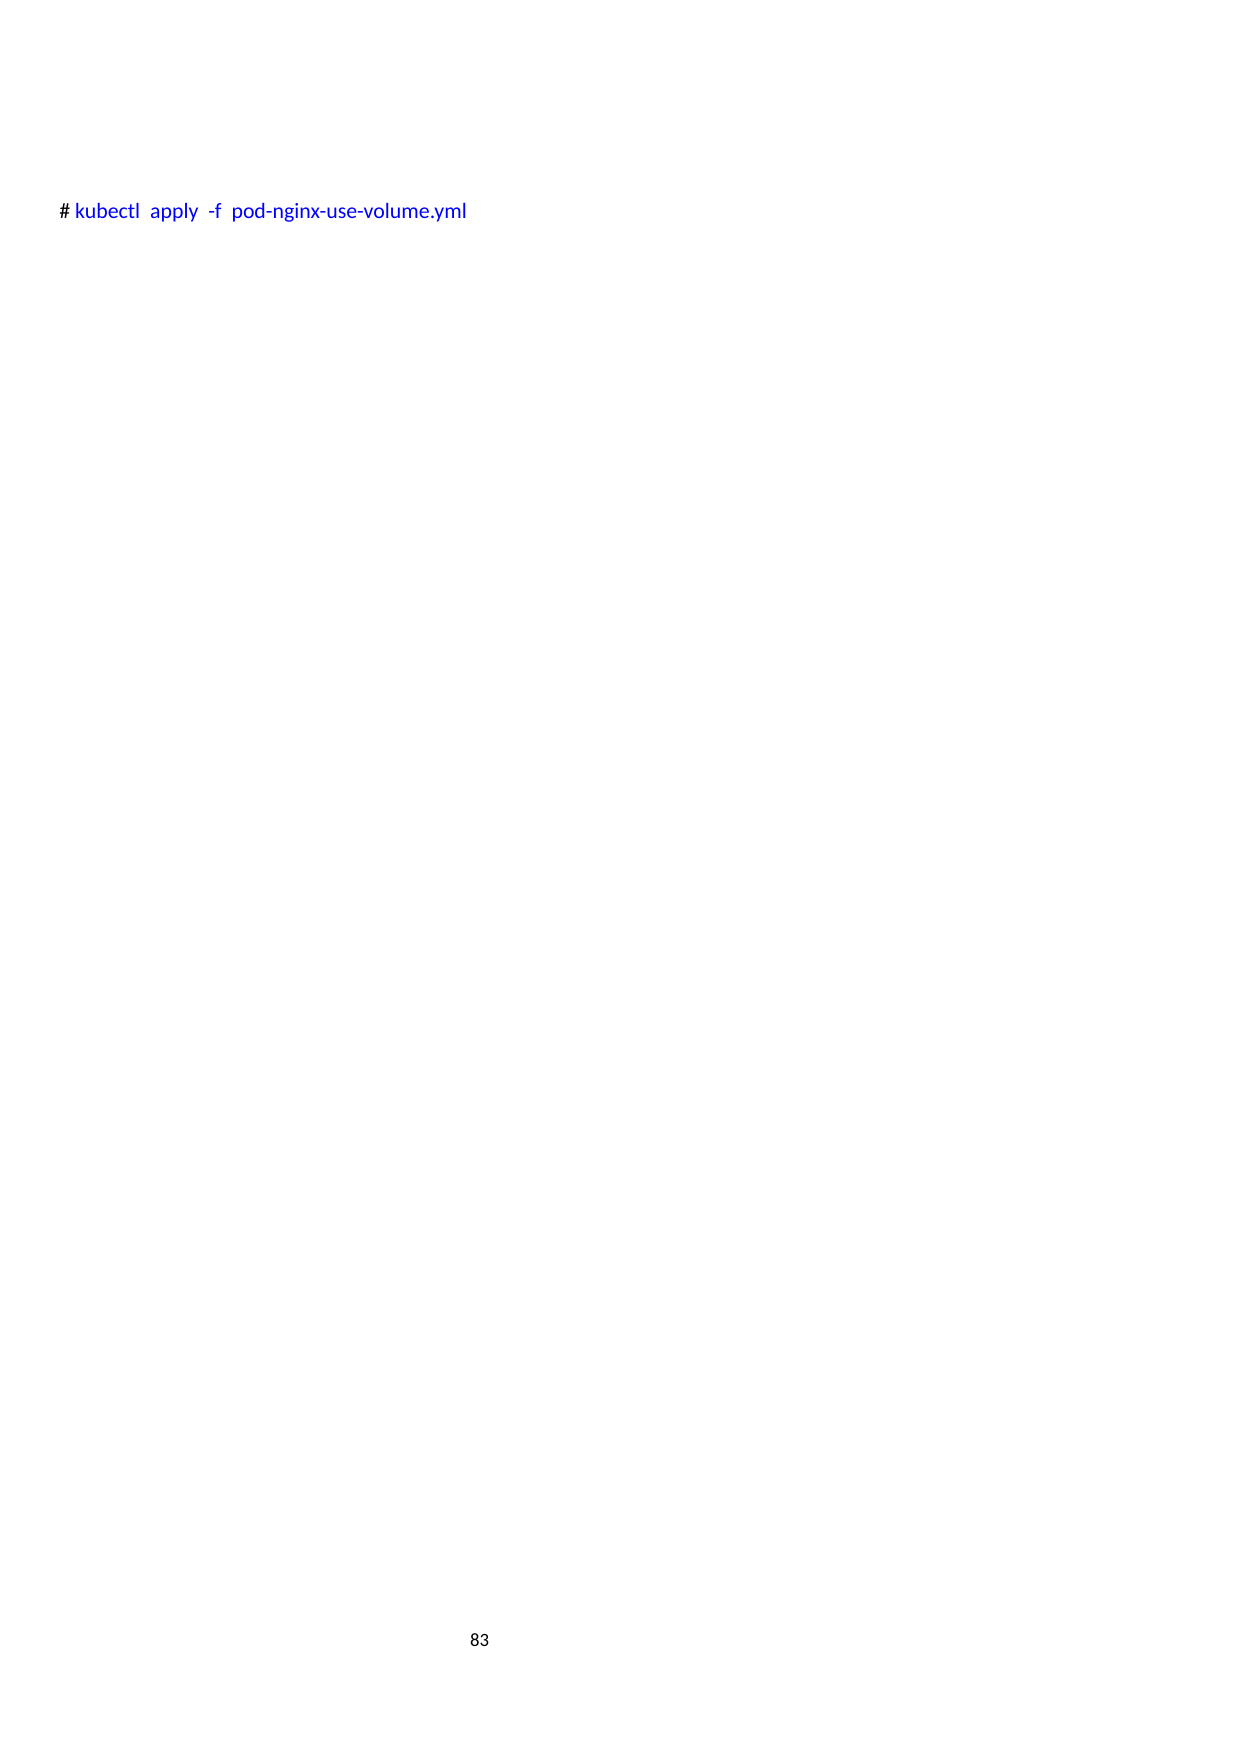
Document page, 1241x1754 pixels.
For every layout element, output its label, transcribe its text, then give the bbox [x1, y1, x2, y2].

text # kubectl apply -f pod-nginx-use-volume.yml [59, 194, 1181, 227]
